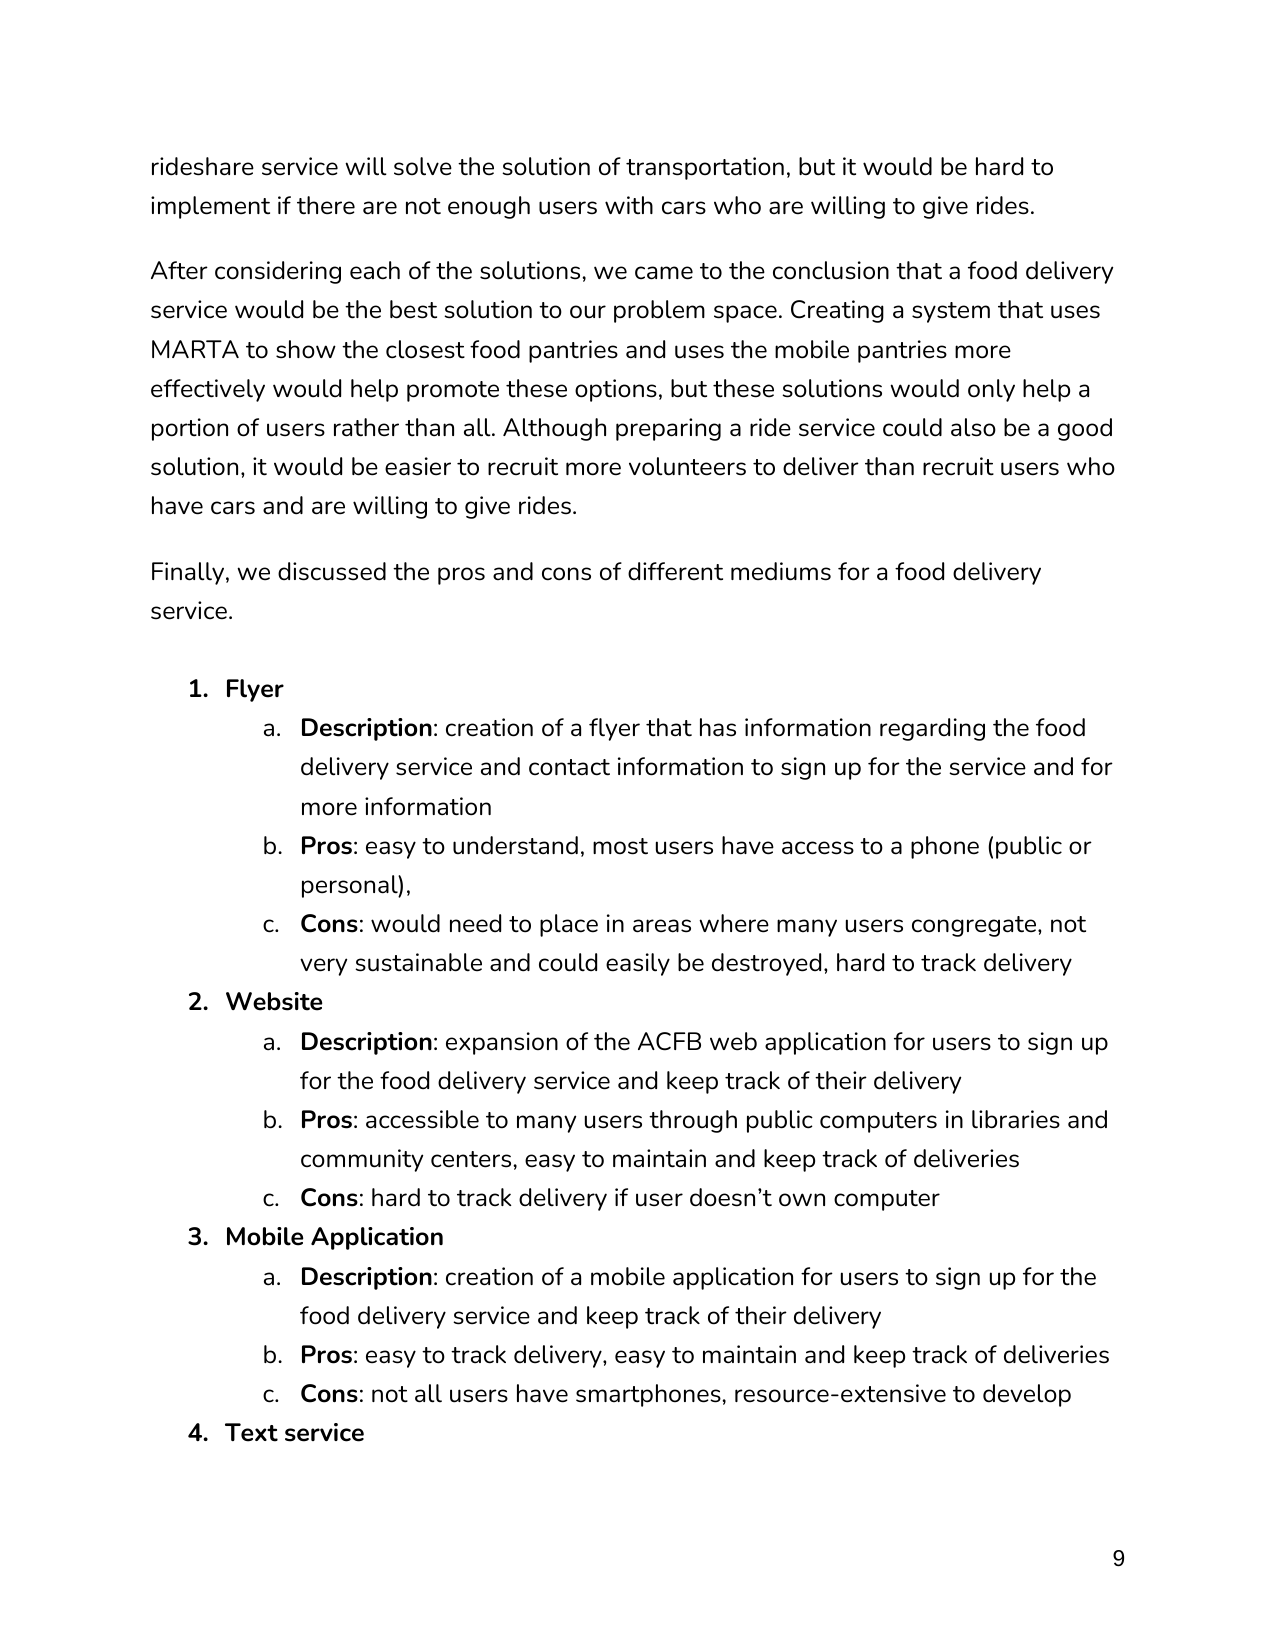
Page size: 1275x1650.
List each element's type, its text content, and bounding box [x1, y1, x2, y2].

list Cons: not all users have smartphones, resource-extensive to develop [262, 1377, 1125, 1411]
list Description: creation of a mobile application for users to sign up for the food delivery service and keep track of their delivery [262, 1259, 1125, 1333]
list Description: expansion of the ACFB web application for users to sign up for the food delivery service and keep track of their delivery [262, 1024, 1125, 1098]
list Flyer [187, 672, 1125, 706]
list Description: creation of a flyer that has information regarding the food delivery service and contact information to sign up for the service and for more information [262, 711, 1125, 824]
list Text service [187, 1416, 1125, 1450]
list Pros: easy to track delivery, easy to maintain and keep track of deliveries [262, 1338, 1125, 1372]
list Pros: accessible to many users through public computers in libraries and community centers, easy to maintain and keep track of deliveries [262, 1103, 1125, 1176]
text Finally, we discussed the pros and cons of different mediums for a food delivery service. [150, 554, 1125, 628]
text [150, 150, 1125, 223]
list Mobile Application [187, 1220, 1125, 1254]
text After considering each of the solutions, we came to the conclusion that a food delivery service would be the best solution to our problem space. Creating a system that uses MARTA to show the closest food pantries and uses the mobile pantries more effectively would help promote these options, but these solutions would only help a portion of users rather than all. Although preparing a ride service could also be a good solution, it would be easier to recruit more volunteers to deliver than recruit users who have cars and are willing to give rides. [150, 254, 1125, 523]
list Cons: hard to track delivery if user doesn’t own computer [262, 1181, 1125, 1215]
list Pros: easy to understand, most users have access to a phone (public or personal), [262, 829, 1125, 902]
list Website [187, 985, 1125, 1019]
list Cons: would need to place in areas where many users congregate, not very sustainable and could easily be destroyed, hard to track delivery [262, 907, 1125, 980]
